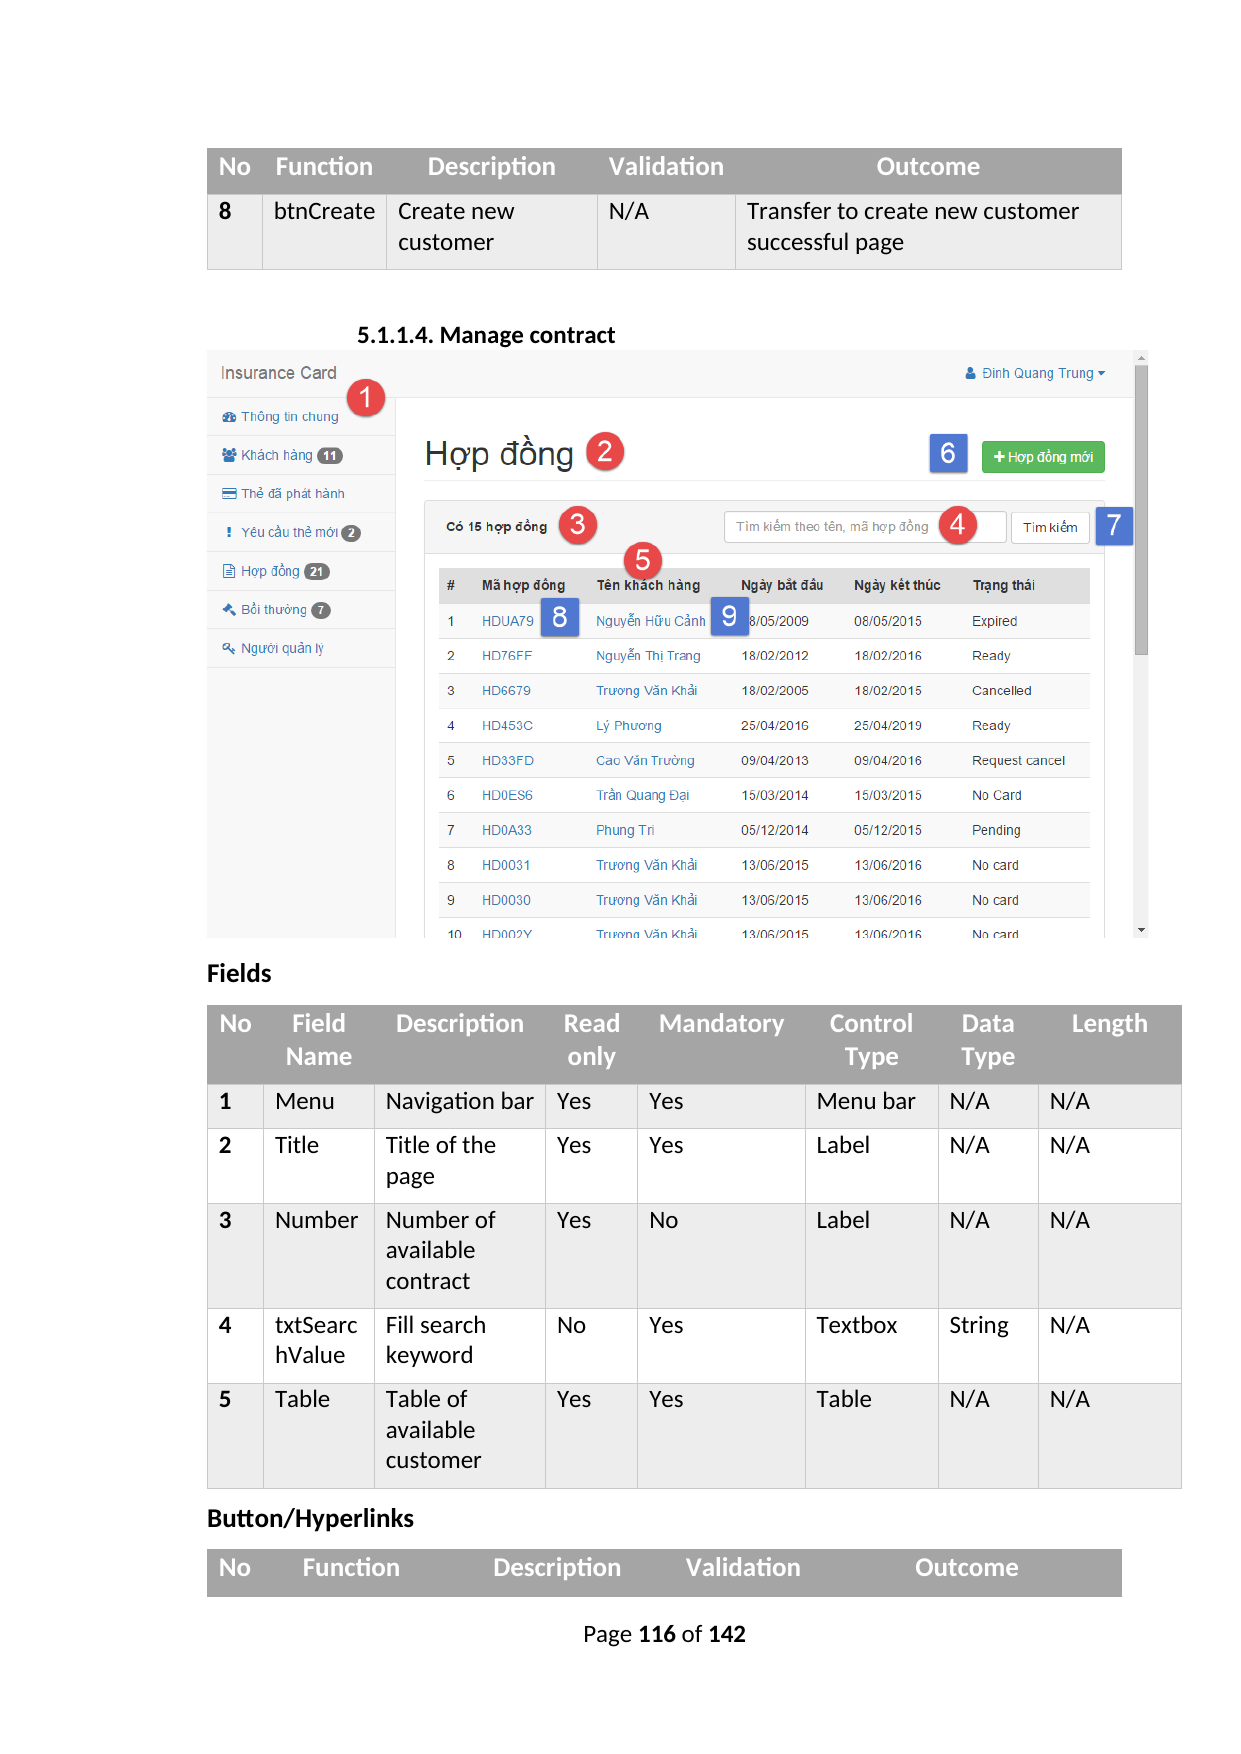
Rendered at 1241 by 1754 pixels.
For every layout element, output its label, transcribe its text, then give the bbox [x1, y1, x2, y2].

table_cell Label [806, 1129, 938, 1203]
table_cell Create new customer [387, 195, 597, 269]
table_header Read only [546, 1006, 637, 1084]
table_header Data Type [939, 1006, 1038, 1084]
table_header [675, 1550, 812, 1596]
table_cell N/A [1039, 1129, 1181, 1203]
table_header Mandatory [638, 1006, 805, 1084]
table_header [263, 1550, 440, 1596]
table_header Control Type [806, 1006, 938, 1084]
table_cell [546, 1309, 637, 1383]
table_header No [208, 1006, 263, 1084]
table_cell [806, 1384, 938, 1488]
subtitle Manage contract [357, 319, 1122, 350]
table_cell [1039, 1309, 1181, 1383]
table_cell btnCreate [263, 195, 386, 269]
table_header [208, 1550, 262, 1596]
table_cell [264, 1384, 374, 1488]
text Fields [207, 957, 1122, 989]
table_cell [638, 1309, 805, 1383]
table_cell Yes [546, 1204, 637, 1308]
table_cell No [638, 1204, 805, 1308]
table_cell Yes [546, 1085, 637, 1128]
table_cell Yes [638, 1129, 805, 1203]
table_cell N/A [939, 1085, 1038, 1128]
table_cell Yes [546, 1129, 637, 1203]
table_cell Title [264, 1129, 374, 1203]
table_cell N/A [1039, 1204, 1181, 1308]
table_cell Navigation bar [375, 1085, 545, 1128]
table_cell 3 [208, 1204, 263, 1308]
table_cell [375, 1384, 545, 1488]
picture [206, 350, 1149, 938]
table_cell N/A [1039, 1085, 1181, 1128]
table_cell 4 [208, 1309, 263, 1383]
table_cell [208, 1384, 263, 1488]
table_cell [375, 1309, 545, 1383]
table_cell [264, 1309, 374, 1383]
table_header Description [375, 1006, 545, 1084]
table_cell N/A [598, 195, 735, 269]
table_cell Yes [638, 1085, 805, 1128]
table_cell Transfer to create new customer successful page [736, 195, 1121, 269]
table_header Field Name [264, 1006, 374, 1084]
table_cell 2 [208, 1129, 263, 1203]
table_header Outcome [736, 149, 1121, 194]
table_cell 1 [208, 1085, 263, 1128]
table_cell Title of the page [375, 1129, 545, 1203]
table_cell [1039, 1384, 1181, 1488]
text Button/Hyperlinks [207, 1501, 1122, 1534]
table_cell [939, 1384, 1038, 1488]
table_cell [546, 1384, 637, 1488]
table_cell Menu [264, 1085, 374, 1128]
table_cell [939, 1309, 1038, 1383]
table_cell 8 [208, 195, 262, 269]
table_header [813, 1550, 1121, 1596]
table_cell Number [264, 1204, 374, 1308]
table_header Function [263, 149, 386, 194]
table_cell Number of available contract [375, 1204, 545, 1308]
table_cell N/A [939, 1129, 1038, 1203]
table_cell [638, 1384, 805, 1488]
table_header Validation [598, 149, 735, 194]
table_header Length [1039, 1006, 1181, 1084]
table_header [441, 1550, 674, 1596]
table_cell Menu bar [806, 1085, 938, 1128]
table_header No [208, 149, 262, 194]
table_cell Label [806, 1204, 938, 1308]
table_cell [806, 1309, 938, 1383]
table_header Description [387, 149, 597, 194]
table_cell N/A [939, 1204, 1038, 1308]
